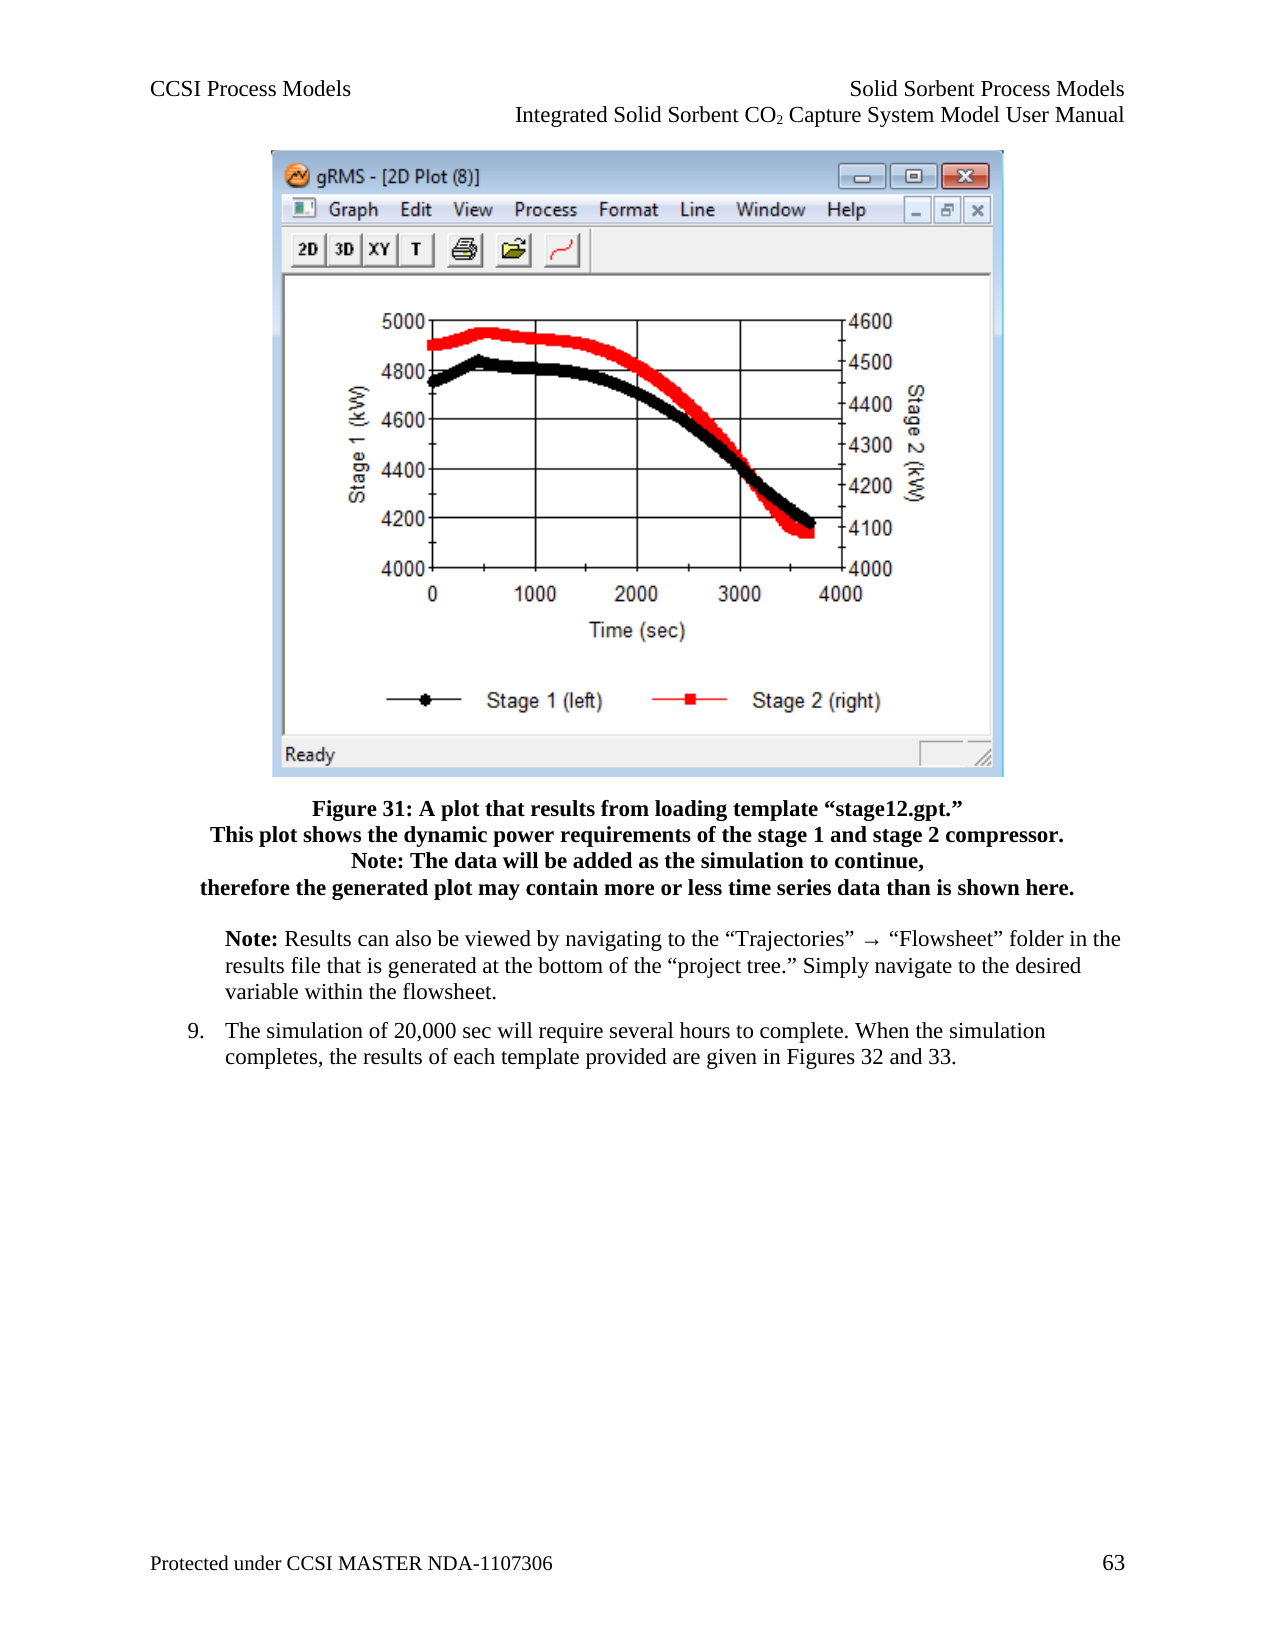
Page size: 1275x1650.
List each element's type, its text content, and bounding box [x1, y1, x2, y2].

picture [271, 150, 1004, 777]
list The simulation of 20,000 sec will require several hours to complete. When the simulation completes, the results of each template provided are given in Figures 32 and 33. [187, 1017, 1125, 1069]
text Note: Results can also be viewed by navigating to the “Trajectories” → “Flowsheet” folder in the results file that is generated at the bottom of the “project tree.” Simply navigate to the desired variable within the flowsheet. [225, 925, 1125, 1004]
